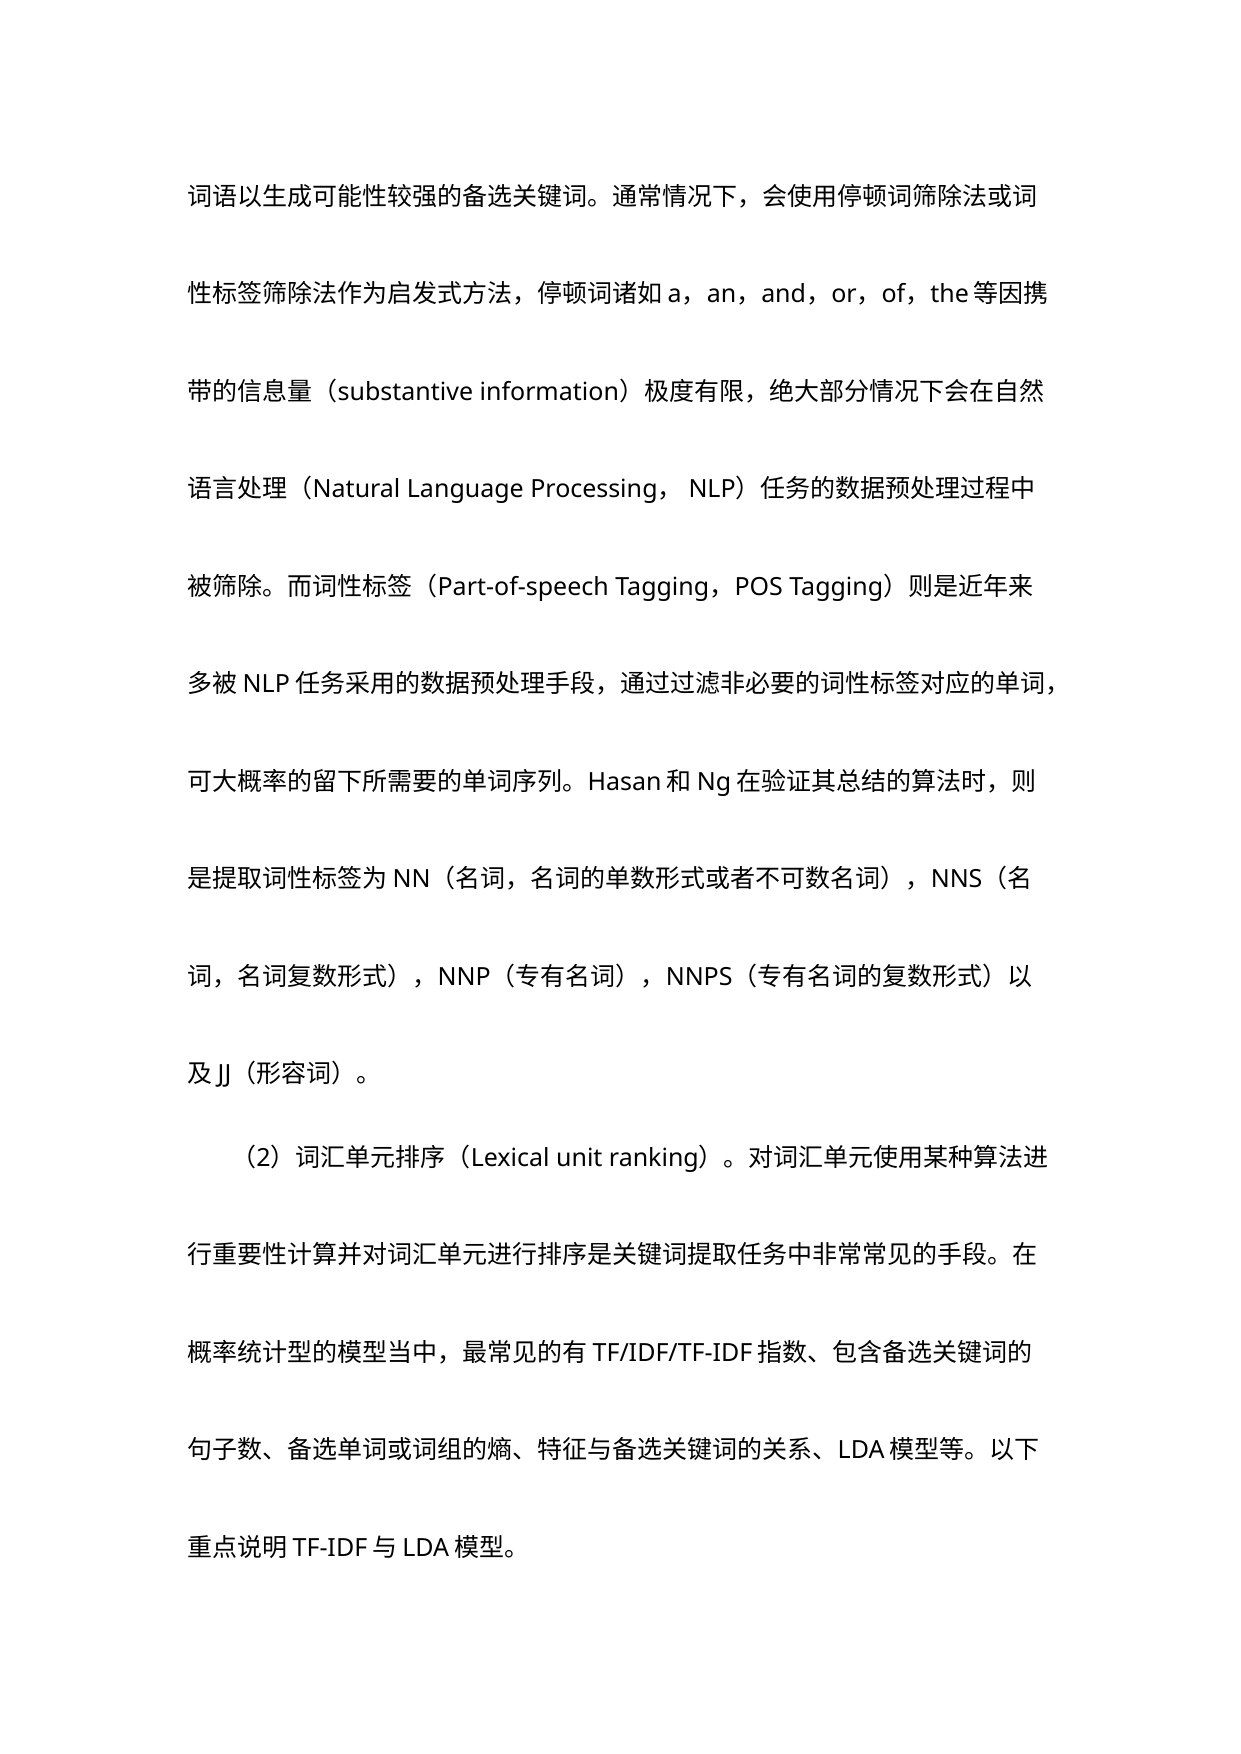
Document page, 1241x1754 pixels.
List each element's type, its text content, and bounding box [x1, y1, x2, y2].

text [187, 162, 1053, 1104]
text （2）词汇单元排序（Lexical unit ranking）。对词汇单元使用某种算法进行重要性计算并对词汇单元进行排序是关键词提取任务中非常常见的手段。在概率统计型的模型当中，最常见的有TF/IDF/TF-IDF指数、包含备选关键词的句子数、备选单词或词组的熵、特征与备选关键词的关系、LDA模型等。以下重点说明TF-IDF与LDA模型。 [187, 1123, 1053, 1578]
